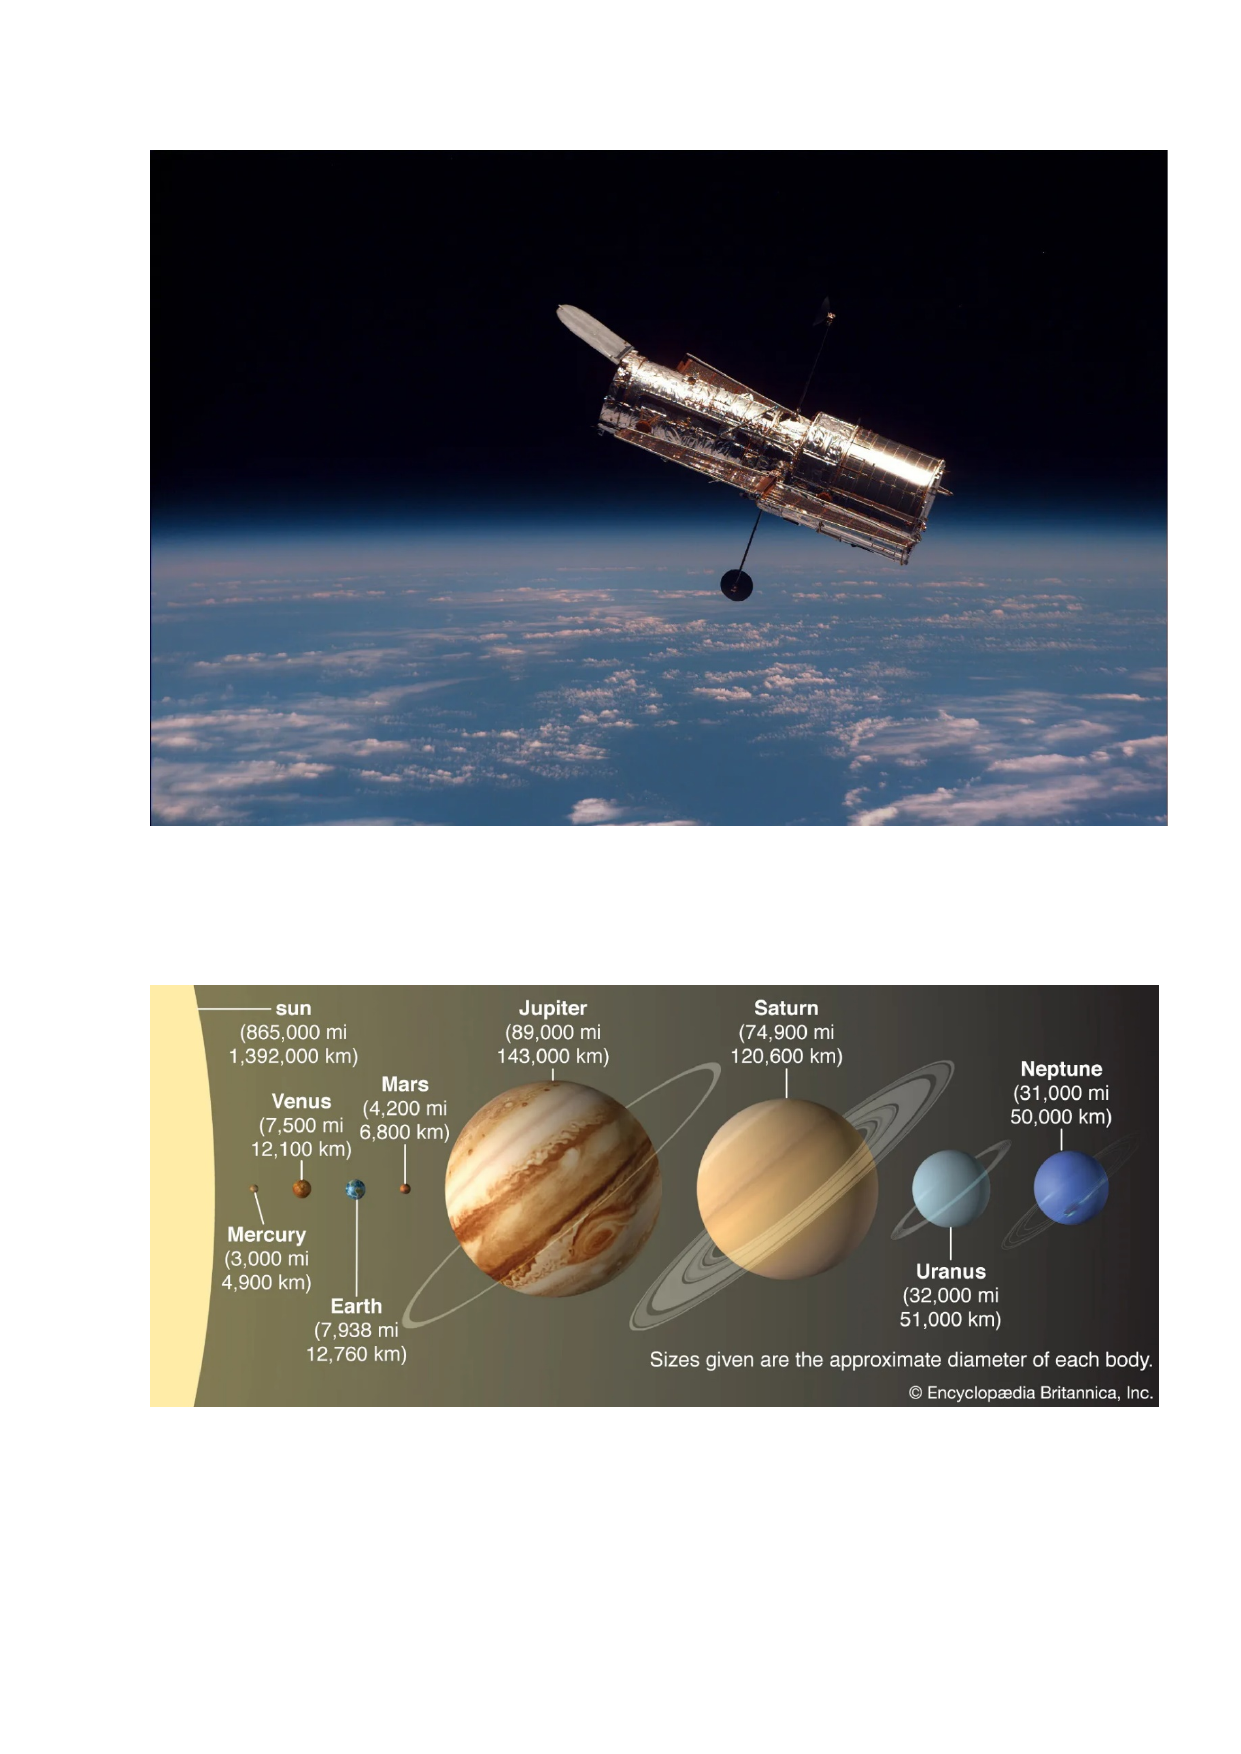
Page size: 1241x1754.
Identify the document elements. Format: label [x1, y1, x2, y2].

picture [150, 150, 1168, 826]
picture [150, 985, 1159, 1407]
